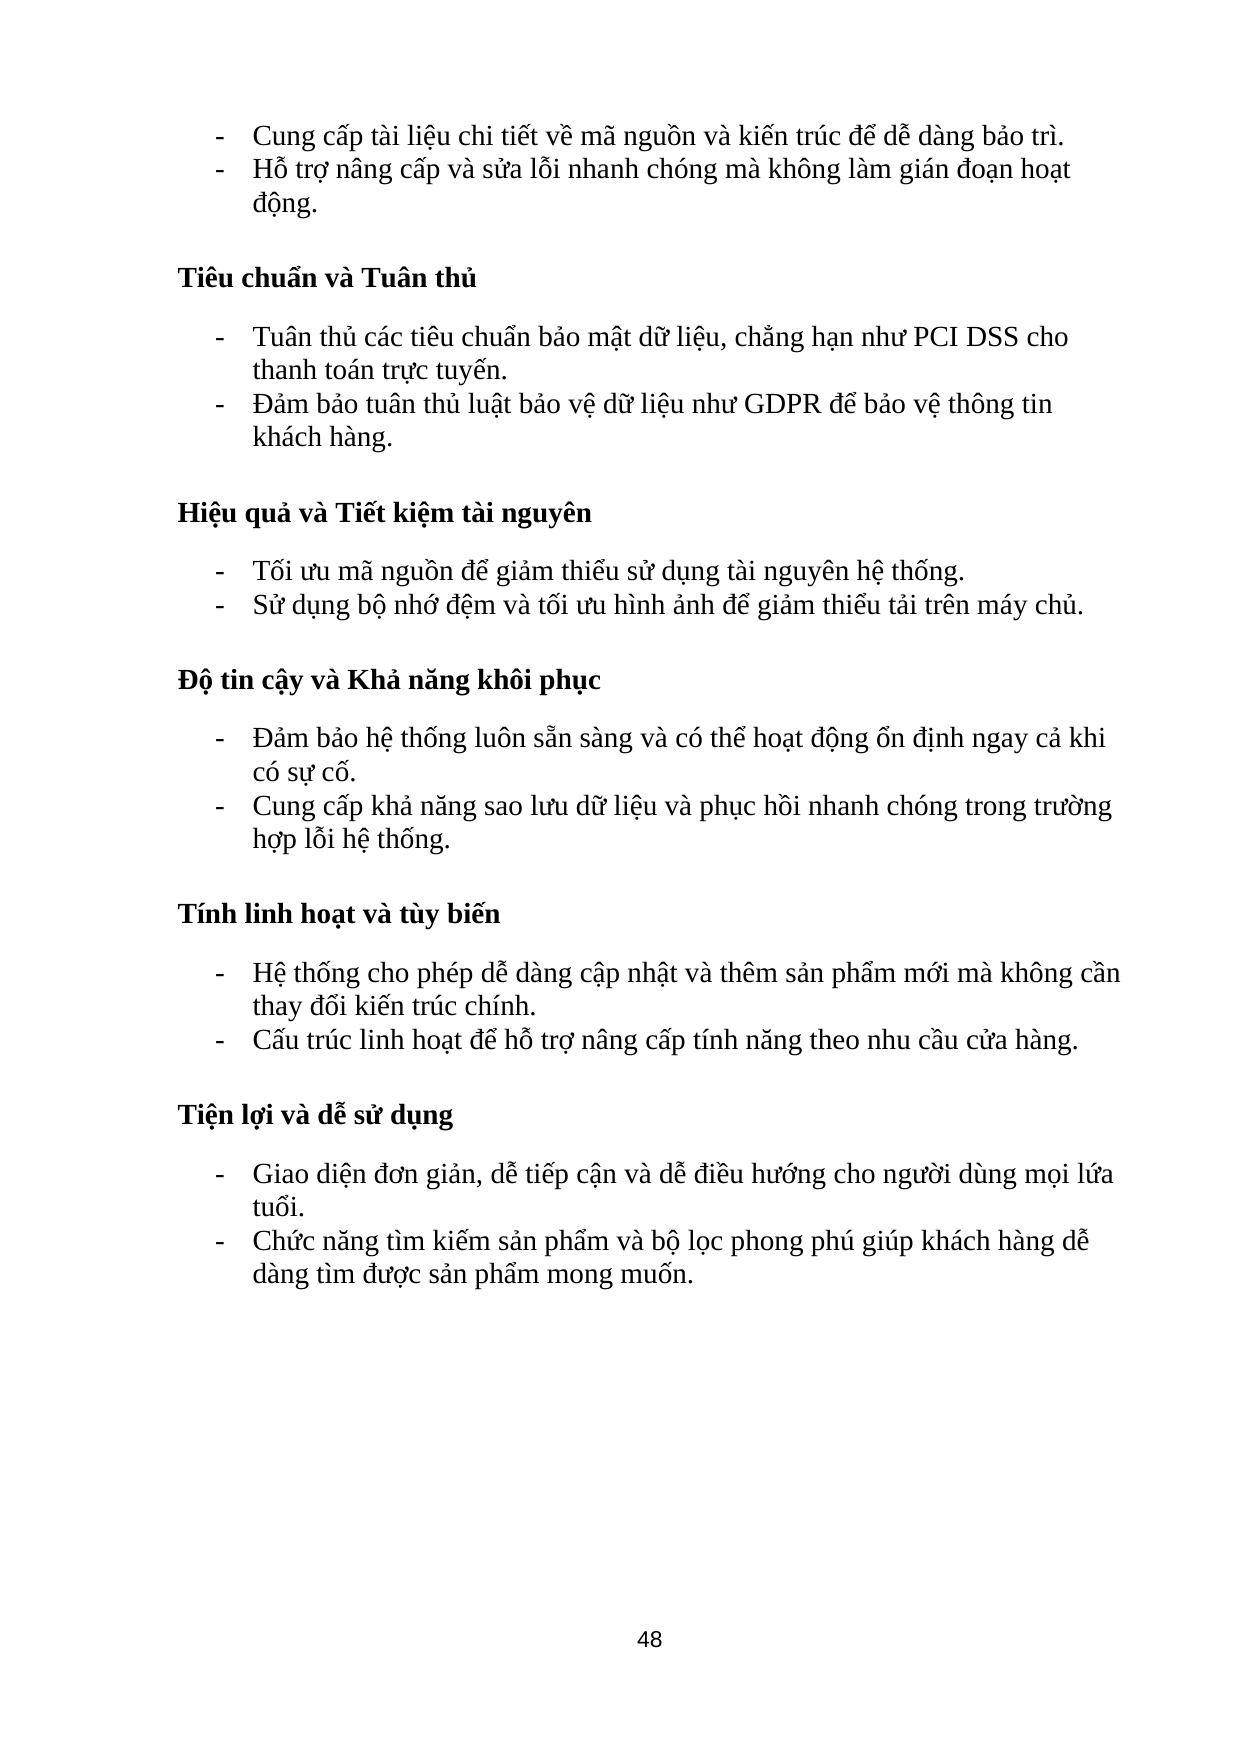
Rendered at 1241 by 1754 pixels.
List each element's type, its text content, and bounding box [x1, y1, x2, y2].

list Chức năng tìm kiếm sản phẩm và bộ lọc phong phú giúp khách hàng dễ dàng tìm được sản phẩm mong muốn. [215, 1223, 1122, 1290]
text Tính linh hoạt và tùy biến [177, 896, 1122, 930]
list Cung cấp khả năng sao lưu dữ liệu và phục hồi nhanh chóng trong trường hợp lỗi hệ thống. [215, 788, 1122, 855]
list Hỗ trợ nâng cấp và sửa lỗi nhanh chóng mà không làm gián đoạn hoạt động. [215, 152, 1122, 219]
list Đảm bảo tuân thủ luật bảo vệ dữ liệu như GDPR để bảo vệ thông tin khách hàng. [215, 386, 1122, 453]
list Tối ưu mã nguồn để giảm thiểu sử dụng tài nguyên hệ thống. [215, 553, 1122, 587]
list Cung cấp tài liệu chi tiết về mã nguồn và kiến trúc để dễ dàng bảo trì. [215, 118, 1122, 152]
text Tiện lợi và dễ sử dụng [177, 1097, 1122, 1131]
list Hệ thống cho phép dễ dàng cập nhật và thêm sản phẩm mới mà không cần thay đổi kiến trúc chính. [215, 955, 1122, 1022]
list Giao diện đơn giản, dễ tiếp cận và dễ điều hướng cho người dùng mọi lứa tuổi. [215, 1156, 1122, 1223]
text Hiệu quả và Tiết kiệm tài nguyên [177, 495, 1122, 528]
list Tuân thủ các tiêu chuẩn bảo mật dữ liệu, chẳng hạn như PCI DSS cho thanh toán trực tuyến. [215, 319, 1122, 386]
text Tiêu chuẩn và Tuân thủ [177, 260, 1122, 294]
list Đảm bảo hệ thống luôn sẵn sàng và có thể hoạt động ổn định ngay cả khi có sự cố. [215, 721, 1122, 788]
list Sử dụng bộ nhớ đệm và tối ưu hình ảnh để giảm thiểu tải trên máy chủ. [215, 587, 1122, 620]
text Độ tin cậy và Khả năng khôi phục [177, 662, 1122, 696]
list Cấu trúc linh hoạt để hỗ trợ nâng cấp tính năng theo nhu cầu cửa hàng. [215, 1022, 1122, 1056]
